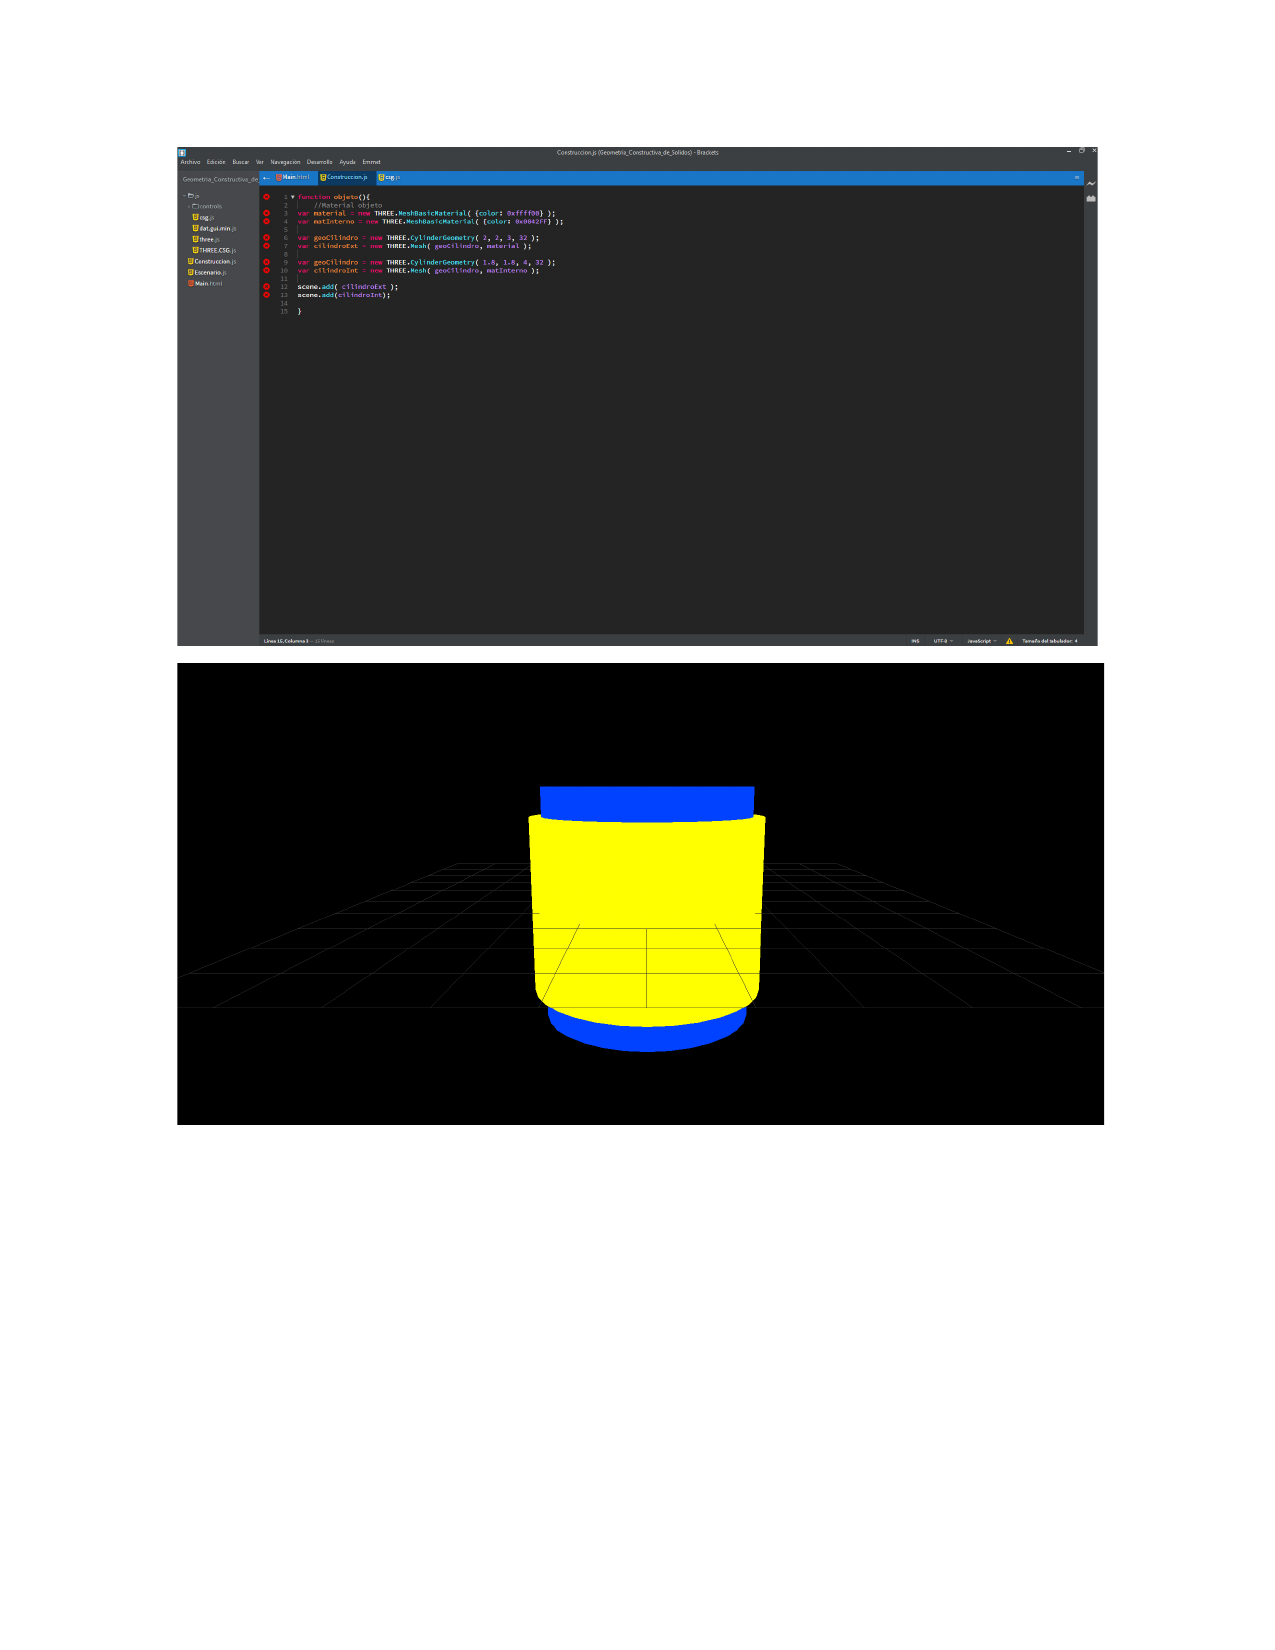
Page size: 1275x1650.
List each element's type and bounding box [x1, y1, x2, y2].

picture [177, 147, 1098, 646]
picture [177, 663, 1105, 1125]
